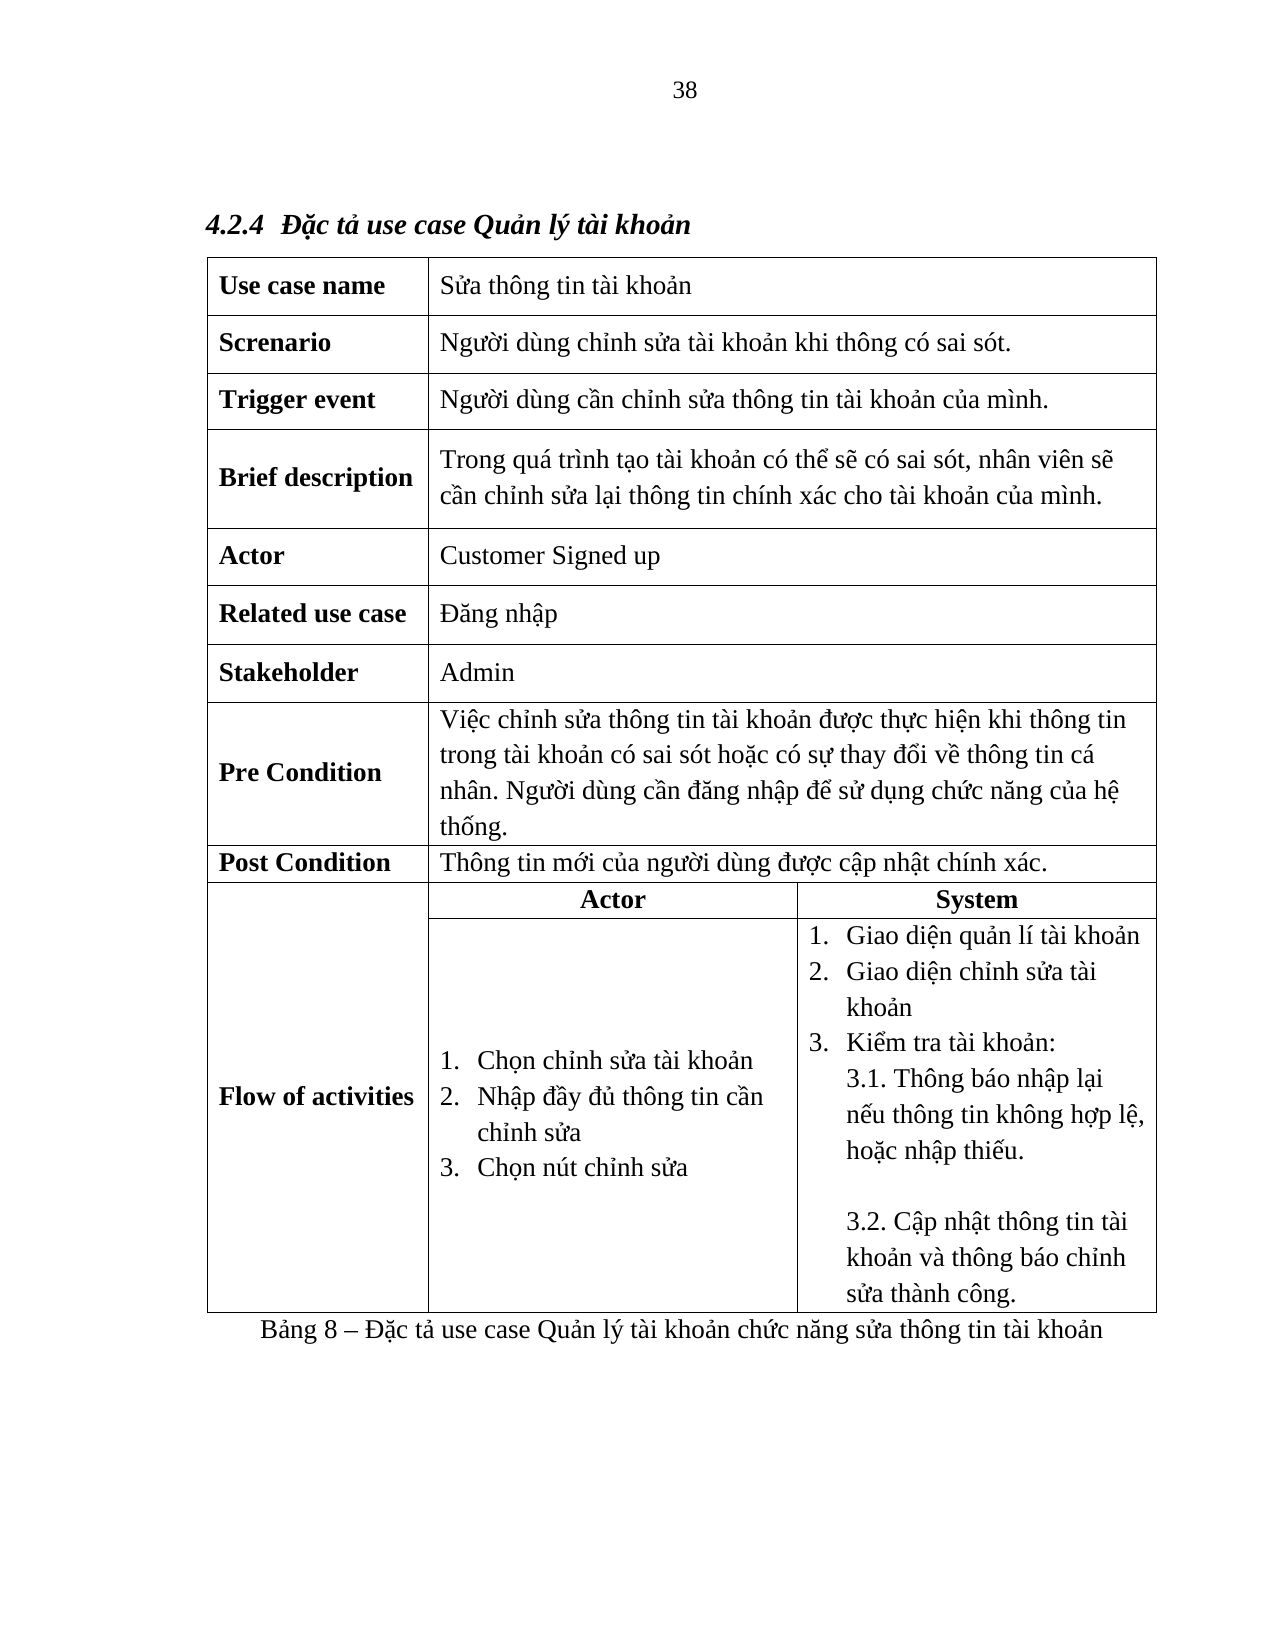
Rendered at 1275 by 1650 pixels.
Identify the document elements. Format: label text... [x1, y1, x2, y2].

table_cell Việc chỉnh sửa thông tin tài khoản được thực hiện khi thông tin trong tài khoản có sai sót hoặc có sự thay đổi về thông tin cá nhân. Người dùng cần đăng nhập để sử dụng chức năng của hệ thống. [429, 703, 1156, 845]
table_cell Actor [429, 883, 797, 918]
table_cell System [798, 883, 1156, 918]
table_cell Trigger event [208, 374, 428, 429]
table_cell Customer Signed up [429, 529, 1156, 585]
table_cell Trong quá trình tạo tài khoản có thể sẽ có sai sót, nhân viên sẽ cần chỉnh sửa lại thông tin chính xác cho tài khoản của mình. [429, 430, 1156, 527]
table_cell Thông tin mới của người dùng được cập nhật chính xác. [429, 846, 1156, 882]
text Bảng 8 – Đặc tả use case Quản lý tài khoản chức năng sửa thông tin tài khoản [207, 1313, 1157, 1344]
list Đặc tả use case Quản lý tài khoản [206, 207, 1157, 240]
table_cell Giao diện quản lí tài khoản Giao diện chỉnh sửa tài khoản Kiểm tra tài khoản: 3.1. Thông báo nhập lại nếu thông tin không hợp lệ, hoặc nhập thiếu. 3.2. Cập nhật thông tin tài khoản và thông báo chỉnh sửa thành công. [798, 919, 1156, 1312]
table_cell Người dùng chỉnh sửa tài khoản khi thông có sai sót. [429, 316, 1156, 372]
table_cell Chọn chỉnh sửa tài khoản Nhập đầy đủ thông tin cần chỉnh sửa Chọn nút chỉnh sửa [429, 919, 797, 1312]
table_cell Actor [208, 529, 428, 585]
table_cell Related use case [208, 586, 428, 644]
table_cell Đăng nhập [429, 586, 1156, 644]
table_cell Stakeholder [208, 645, 428, 702]
table_cell Post Condition [208, 846, 428, 882]
table_cell Admin [429, 645, 1156, 702]
table_header Use case name [208, 258, 428, 315]
table_header Sửa thông tin tài khoản [429, 258, 1156, 315]
table_cell Screnario [208, 316, 428, 372]
table_cell Pre Condition [208, 703, 428, 845]
table_cell Flow of activities [208, 883, 428, 1312]
table_cell Brief description [208, 430, 428, 527]
table_cell Người dùng cần chỉnh sửa thông tin tài khoản của mình. [429, 374, 1156, 429]
